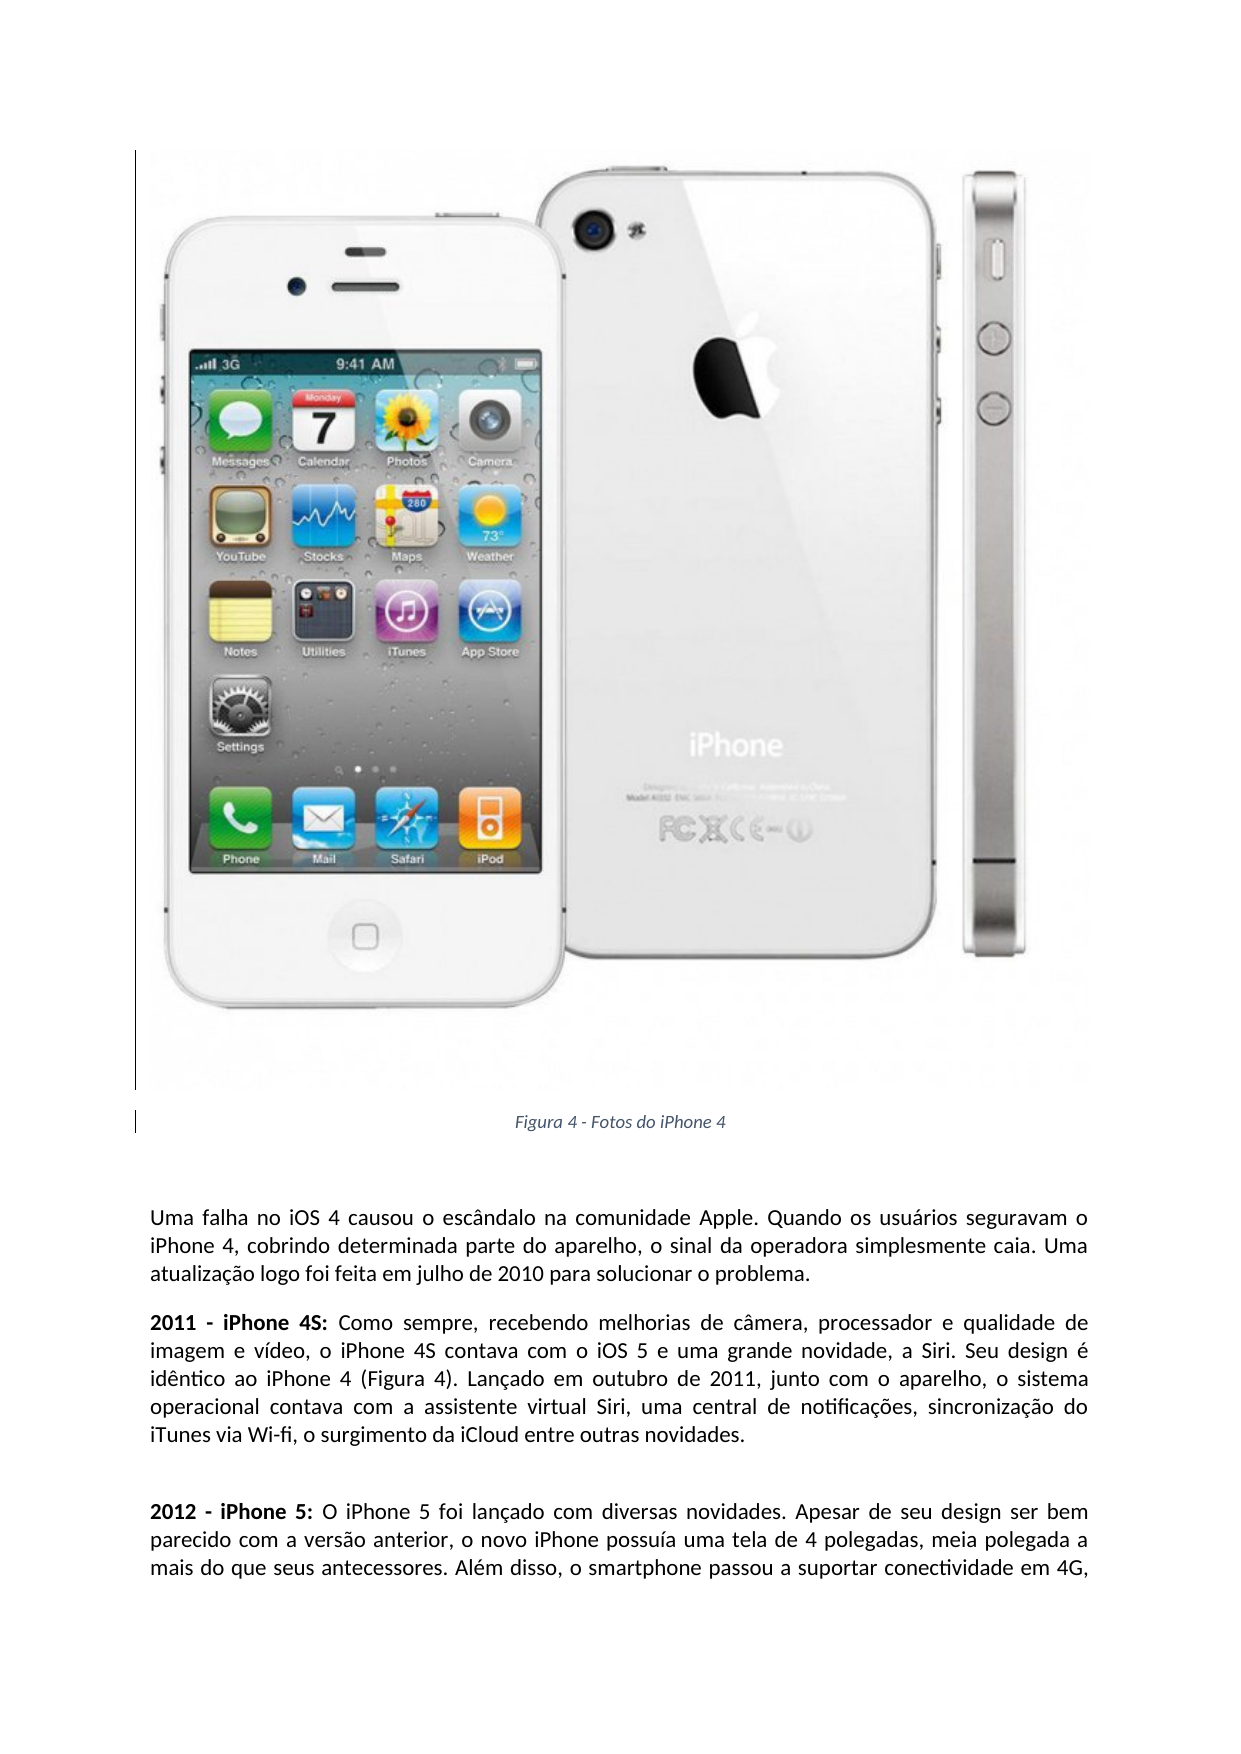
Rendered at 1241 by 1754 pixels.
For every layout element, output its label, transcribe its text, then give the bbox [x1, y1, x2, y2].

text Uma falha no iOS 4 causou o escândalo na comunidade Apple. Quando os usuários seguravam o iPhone 4, cobrindo determinada parte do aparelho, o sinal da operadora simplesmente caia. Uma atualização logo foi feita em julho de 2010 para solucionar o problema. [150, 1203, 1090, 1287]
text 2011 - iPhone 4S: Como sempre, recebendo melhorias de câmera, processador e qualidade de imagem e vídeo, o iPhone 4S contava com o iOS 5 e uma grande novidade, a Siri. Seu design é idêntico ao iPhone 4 (Figura 4). Lançado em outubro de 2011, junto com o aparelho, o sistema operacional contava com a assistente virtual Siri, uma central de notificações, sincronização do iTunes via Wi-fi, o surgimento da iCloud entre outras novidades. [150, 1308, 1090, 1448]
picture [150, 150, 1091, 1090]
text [150, 1497, 1090, 1581]
